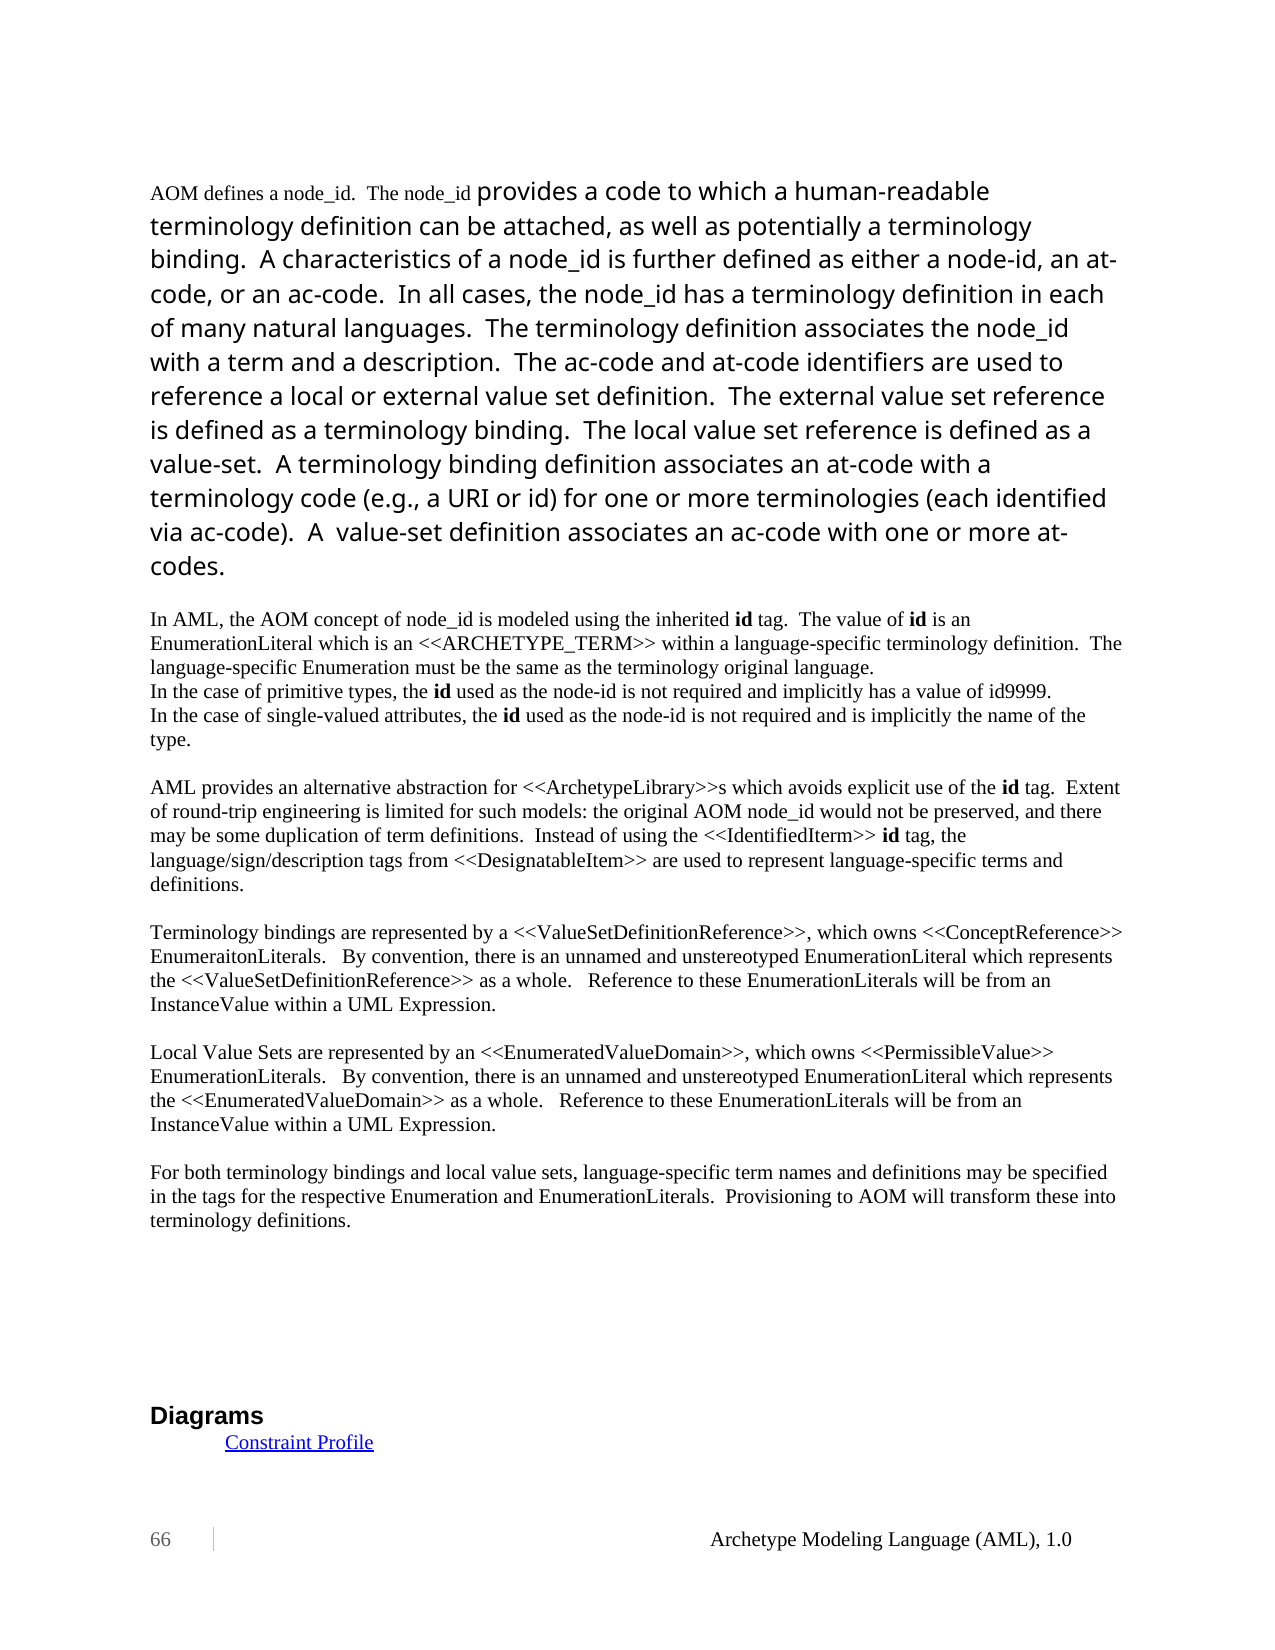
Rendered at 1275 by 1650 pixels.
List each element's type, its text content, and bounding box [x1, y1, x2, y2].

text Local Value Sets are represented by an <<EnumeratedValueDomain>>, which owns <<PermissibleValue>> EnumerationLiterals. By convention, there is an unnamed and unstereotyped EnumerationLiteral which represents the <<EnumeratedValueDomain>> as a whole. Reference to these EnumerationLiterals will be from an InstanceValue within a UML Expression. [150, 1040, 1125, 1136]
text In the case of single-valued attributes, the id used as the node-id is not required and is implicitly the name of the type. [150, 703, 1125, 751]
text In AML, the AOM concept of node_id is modeled using the inherited id tag. The value of id is an EnumerationLiteral which is an <<ARCHETYPE_TERM>> within a language-specific terminology definition. The language-specific Enumeration must be the same as the terminology original language. [150, 607, 1125, 679]
text Constraint Profile [225, 1430, 1125, 1454]
text AML provides an alternative abstraction for <<ArchetypeLibrary>>s which avoids explicit use of the id tag. Extent of round-trip engineering is limited for such models: the original AOM node_id would not be preserved, and there may be some duplication of term definitions. Instead of using the <<IdentifiedIterm>> id tag, the language/sign/description tags from <<DesignatableItem>> are used to represent language-specific terms and definitions. [150, 775, 1125, 896]
text AOM defines a node_id. The node_id provides a code to which a human-readable terminology definition can be attached, as well as potentially a terminology binding. A characteristics of a node_id is further defined as either a node-id, an at-code, or an ac-code. In all cases, the node_id has a terminology definition in each of many natural languages. The terminology definition associates the node_id with a term and a description. The ac-code and at-code identifiers are used to reference a local or external value set definition. The external value set reference is defined as a terminology binding. The local value set reference is defined as a value-set. A terminology binding definition associates an at-code with a terminology code (e.g., a URI or id) for one or more terminologies (each identified via ac-code). A value-set definition associates an ac-code with one or more at-codes. [150, 174, 1125, 583]
text Diagrams [150, 1401, 1125, 1430]
text For both terminology bindings and local value sets, language-specific term names and definitions may be specified in the tags for the respective Enumeration and EnumerationLiterals. Provisioning to AOM will transform these into terminology definitions. [150, 1160, 1125, 1232]
text In the case of primitive types, the id used as the node-id is not required and implicitly has a value of id9999. [150, 679, 1125, 703]
text Terminology bindings are represented by a <<ValueSetDefinitionReference>>, which owns <<ConceptReference>> EnumeraitonLiterals. By convention, there is an unnamed and unstereotyped EnumerationLiteral which represents the <<ValueSetDefinitionReference>> as a whole. Reference to these EnumerationLiterals will be from an InstanceValue within a UML Expression. [150, 920, 1125, 1016]
